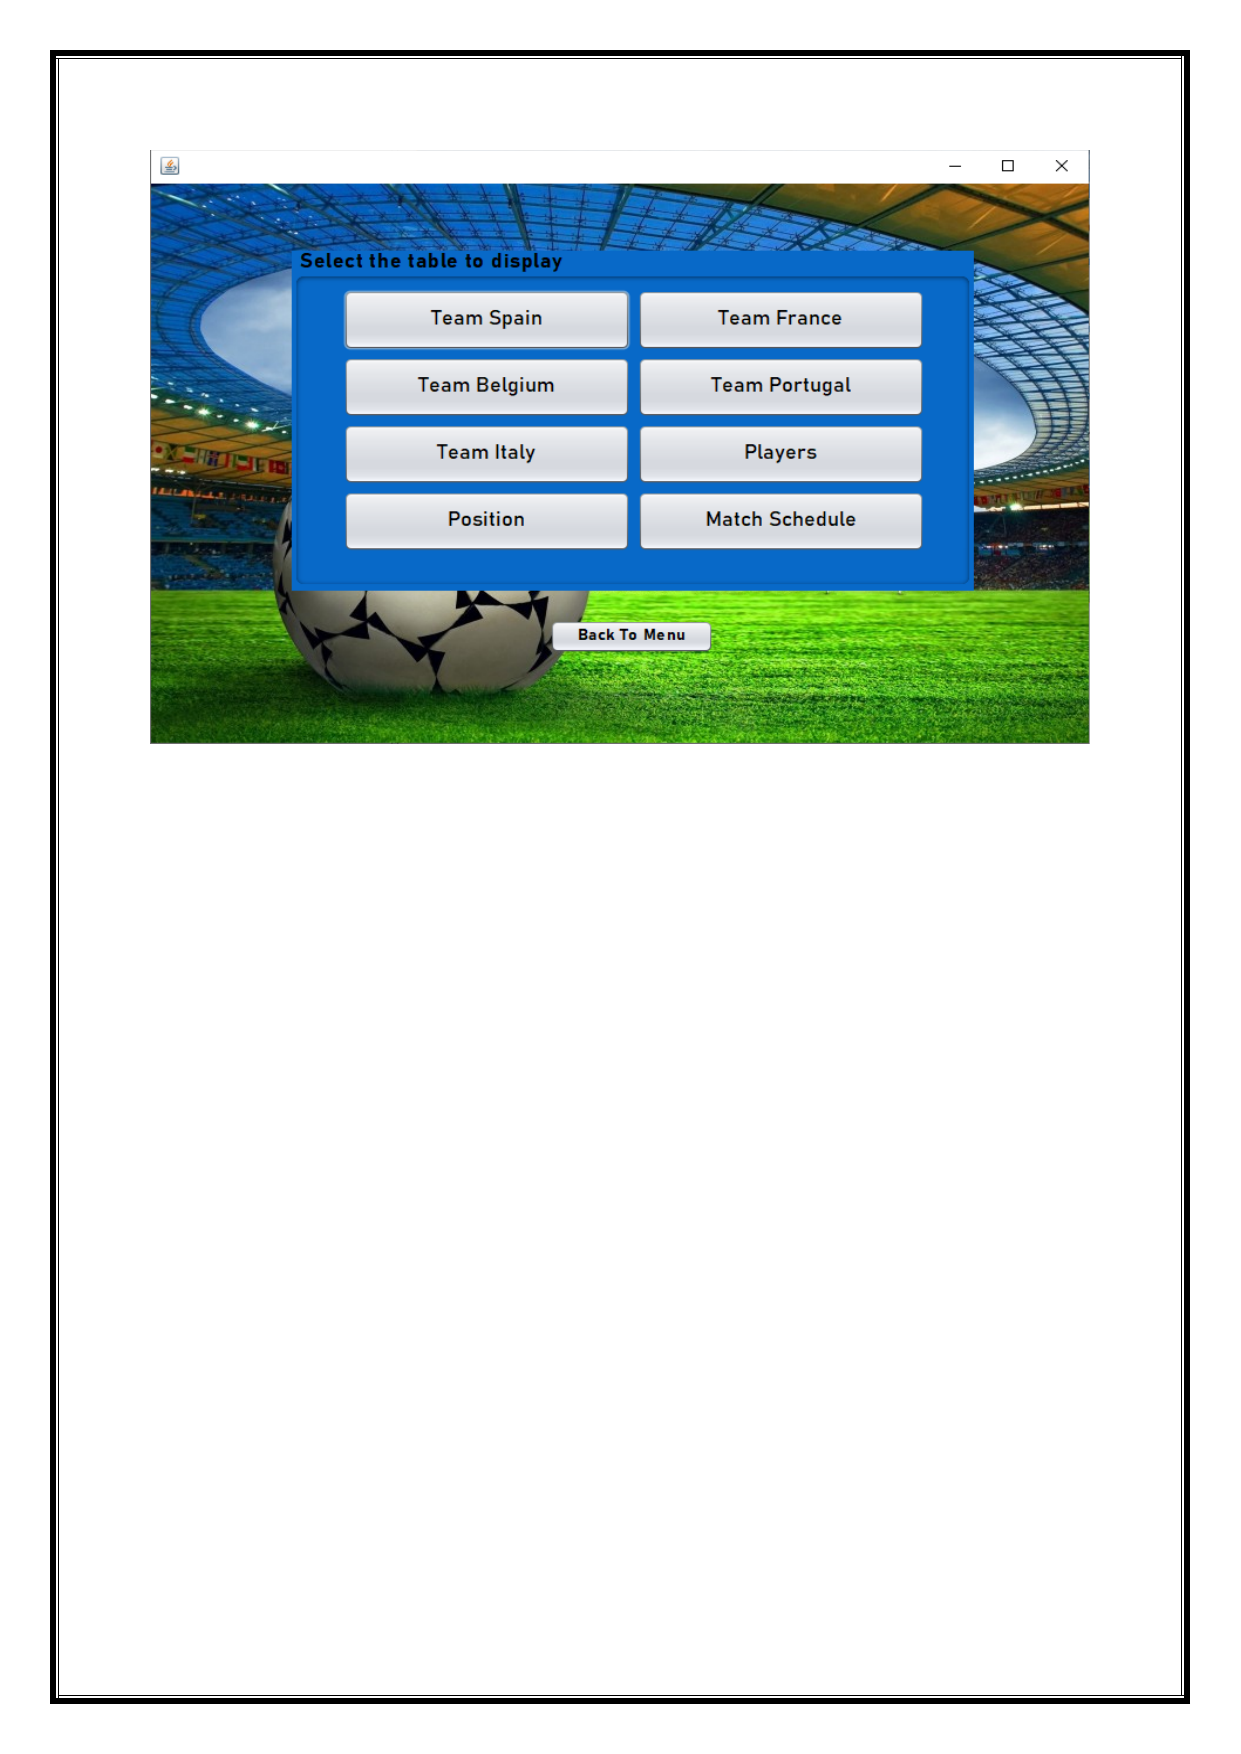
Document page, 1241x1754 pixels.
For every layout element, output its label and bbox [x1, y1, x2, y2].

picture [150, 150, 1090, 744]
